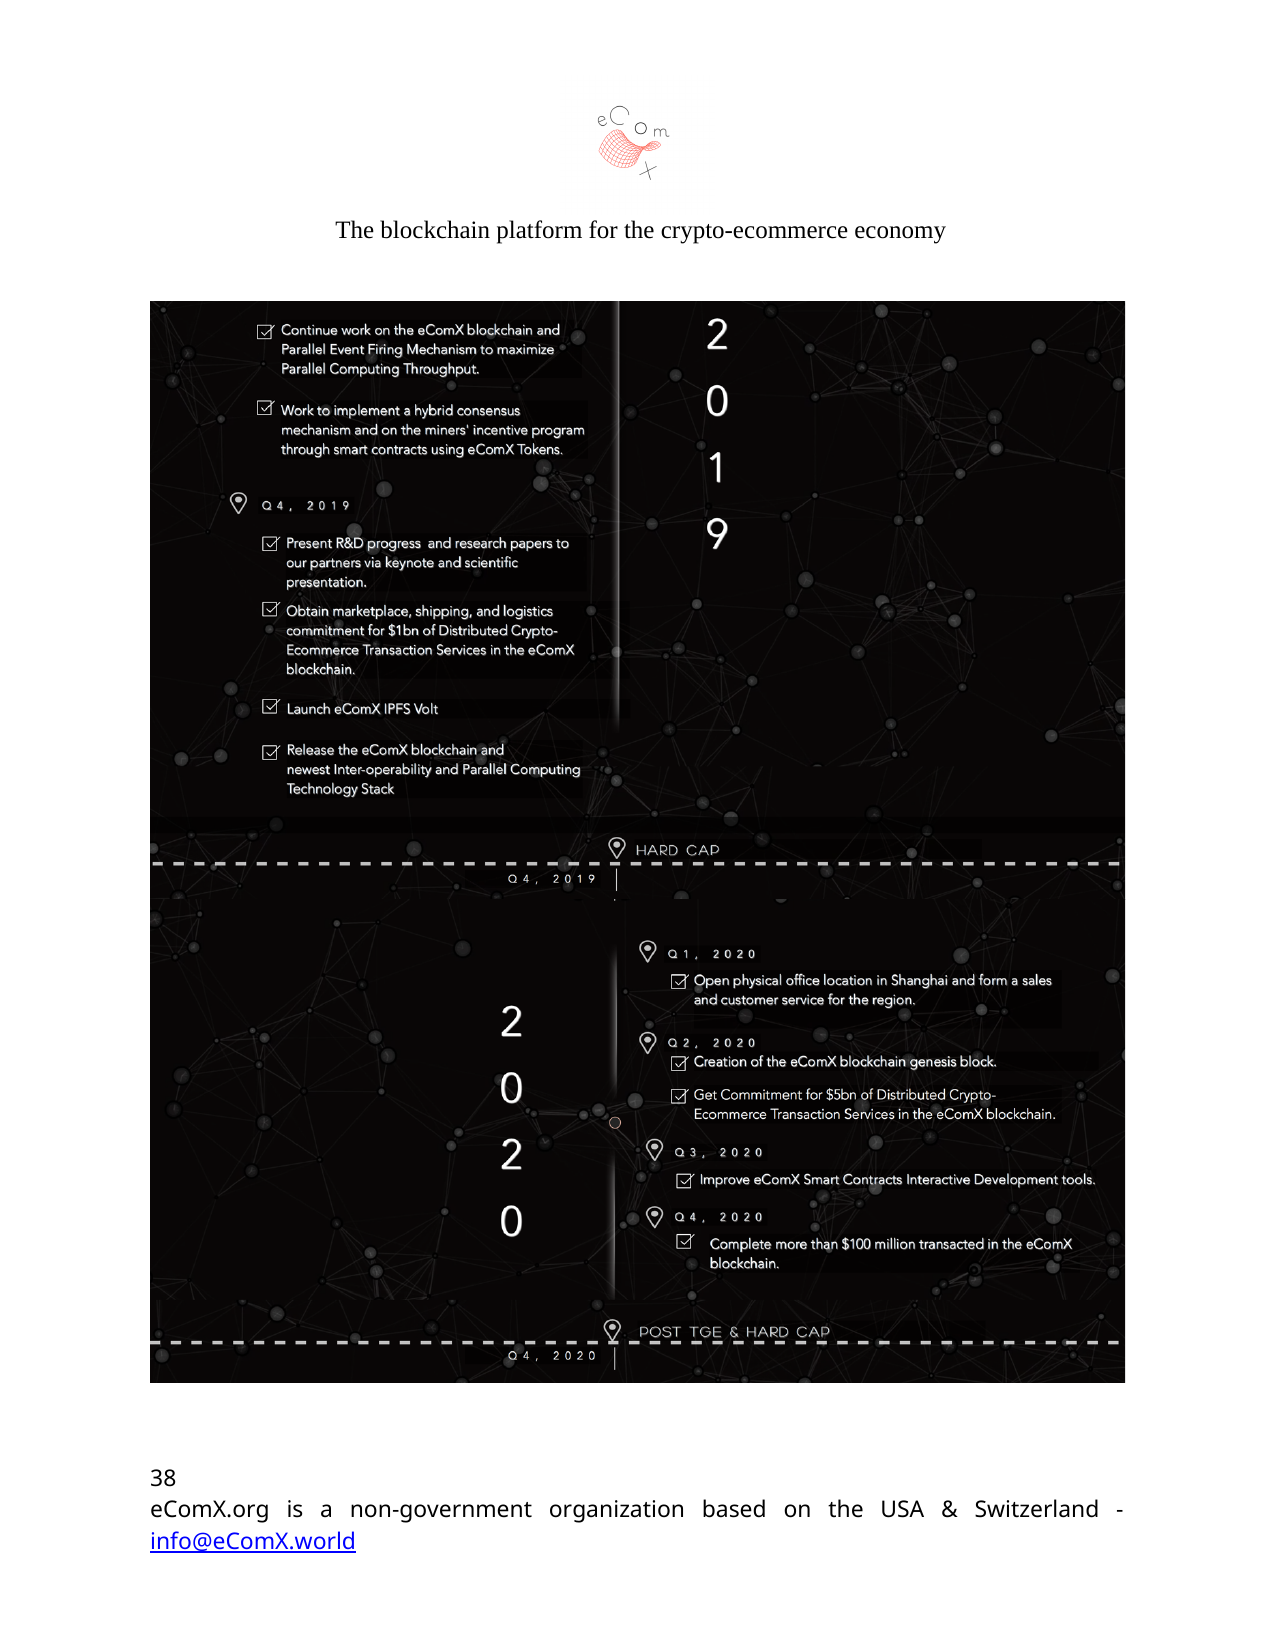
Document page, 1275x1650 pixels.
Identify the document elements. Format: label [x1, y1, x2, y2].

picture [150, 301, 1125, 1383]
picture [560, 75, 716, 215]
